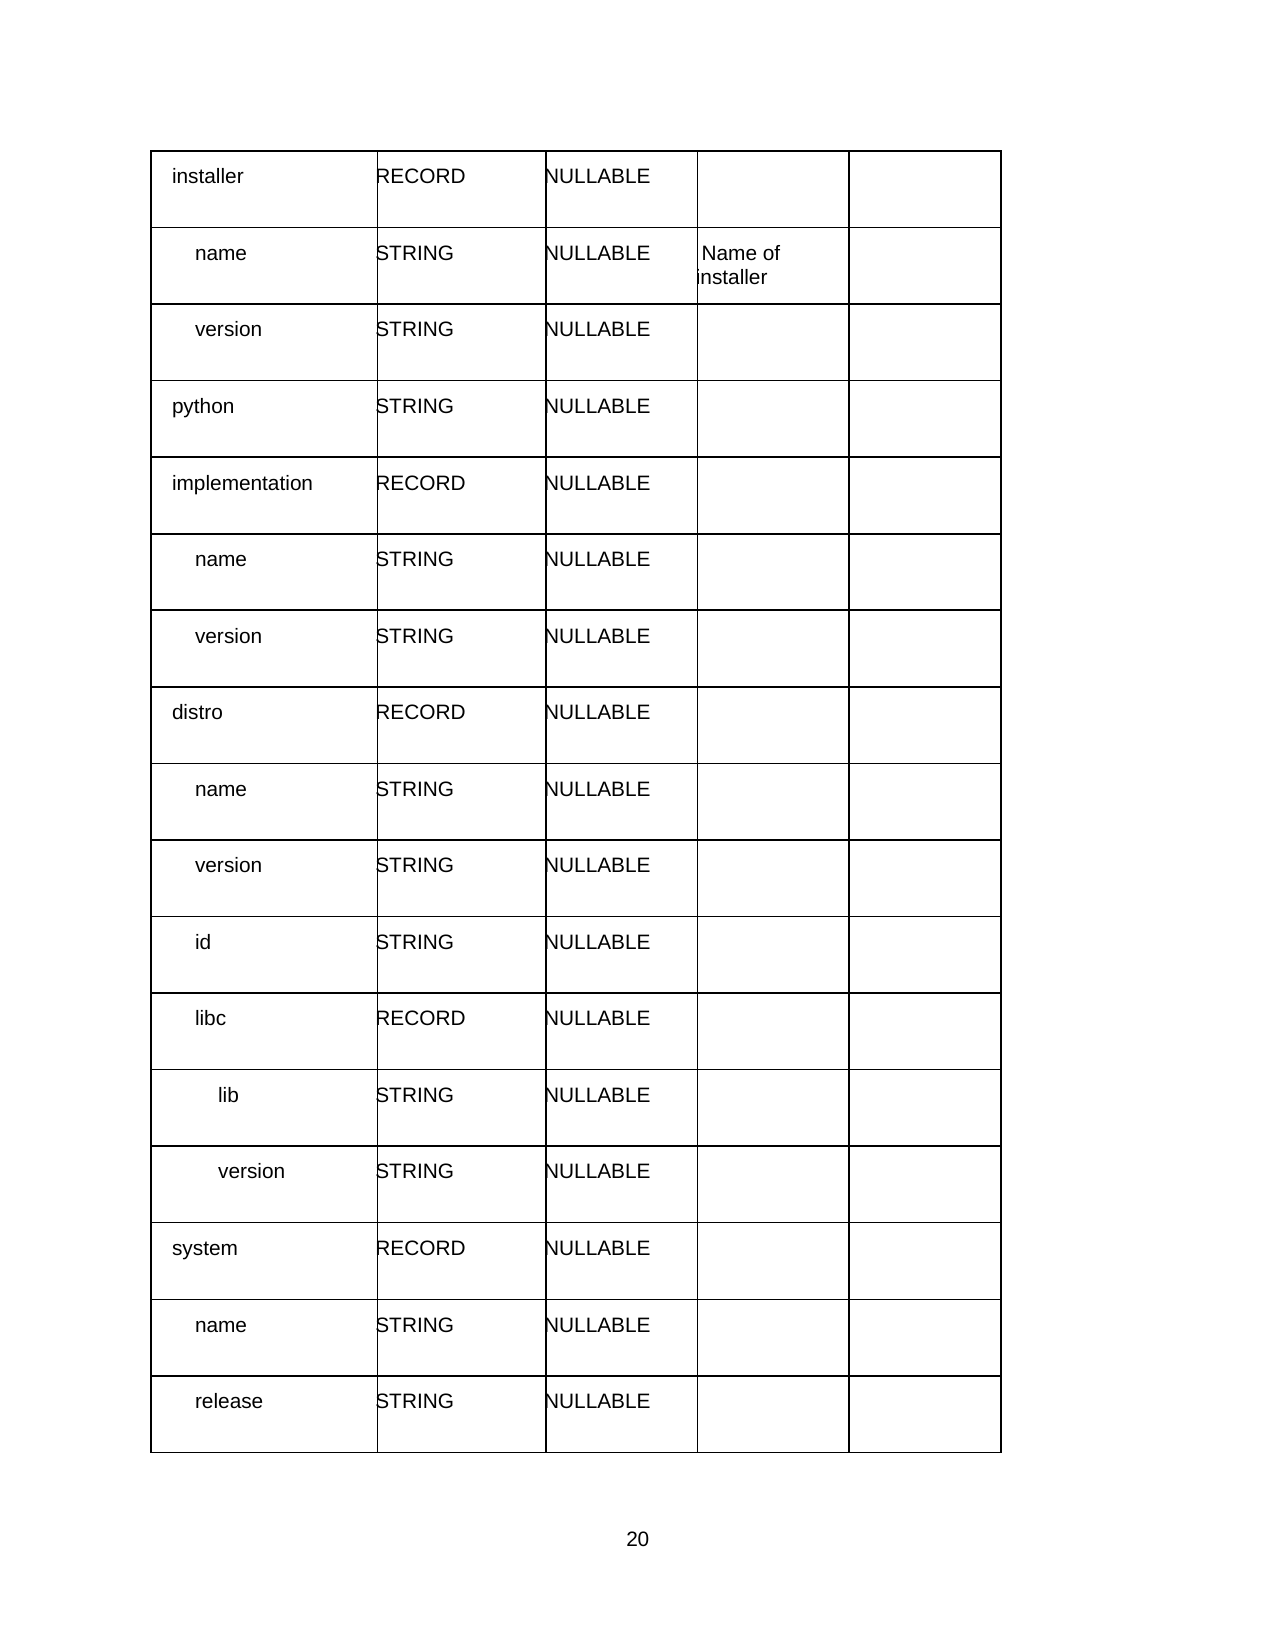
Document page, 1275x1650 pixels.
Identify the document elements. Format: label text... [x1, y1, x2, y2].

table_cell NULLABLE [547, 458, 697, 533]
table_cell [850, 458, 1000, 533]
table_cell [850, 994, 1000, 1069]
table_cell libc [152, 994, 377, 1069]
table_cell [850, 381, 1000, 456]
table_cell STRING [378, 1300, 545, 1375]
table_cell version [152, 305, 377, 380]
table_cell NULLABLE [547, 841, 697, 916]
table_cell [850, 228, 1000, 303]
table_cell system [152, 1223, 377, 1298]
table_cell [698, 305, 848, 380]
table_cell NULLABLE [547, 1070, 697, 1145]
table_cell [850, 611, 1000, 686]
table_cell NULLABLE [547, 1377, 697, 1452]
table_cell NULLABLE [547, 535, 697, 609]
table_cell NULLABLE [547, 1300, 697, 1375]
table_cell [698, 917, 848, 992]
table_cell [698, 1300, 848, 1375]
table_cell RECORD [378, 152, 545, 227]
table_cell STRING [378, 305, 545, 380]
table_cell [698, 152, 848, 227]
table_cell version [152, 1147, 377, 1222]
table_cell STRING [378, 917, 545, 992]
table_cell NULLABLE [547, 152, 697, 227]
table_cell [850, 1223, 1000, 1298]
table_cell [850, 152, 1000, 227]
table_cell [850, 841, 1000, 916]
table_cell NULLABLE [547, 228, 697, 303]
table_cell [698, 535, 848, 609]
table_cell STRING [378, 535, 545, 609]
table_cell NULLABLE [547, 611, 697, 686]
table_cell NULLABLE [547, 917, 697, 992]
table_cell lib [152, 1070, 377, 1145]
table_cell [850, 688, 1000, 762]
table_cell distro [152, 688, 377, 762]
table_cell [850, 1147, 1000, 1222]
table_cell [850, 305, 1000, 380]
table_cell release [152, 1377, 377, 1452]
table_cell [698, 764, 848, 839]
table_cell id [152, 917, 377, 992]
table_cell [698, 458, 848, 533]
table_cell RECORD [378, 1223, 545, 1298]
table_cell STRING [378, 1147, 545, 1222]
table_cell version [152, 841, 377, 916]
table_cell STRING [378, 841, 545, 916]
table_cell NULLABLE [547, 688, 697, 762]
table_cell name [152, 764, 377, 839]
table_cell [850, 1377, 1000, 1452]
table_cell NULLABLE [547, 1223, 697, 1298]
table_cell STRING [378, 1377, 545, 1452]
table_cell version [152, 611, 377, 686]
table_cell STRING [378, 1070, 545, 1145]
table_cell name [152, 1300, 377, 1375]
table_cell [850, 1300, 1000, 1375]
table_cell [850, 917, 1000, 992]
table_cell python [152, 381, 377, 456]
table_cell STRING [378, 228, 545, 303]
table_cell [850, 764, 1000, 839]
table_cell STRING [378, 611, 545, 686]
table_cell [698, 688, 848, 762]
table_cell [698, 1147, 848, 1222]
table_cell installer [152, 152, 377, 227]
table_cell STRING [378, 764, 545, 839]
table_cell RECORD [378, 458, 545, 533]
table_cell implementation [152, 458, 377, 533]
table_cell RECORD [378, 688, 545, 762]
table_cell [850, 535, 1000, 609]
table_cell NULLABLE [547, 305, 697, 380]
table_cell [698, 994, 848, 1069]
table_cell NULLABLE [547, 994, 697, 1069]
table_cell [698, 841, 848, 916]
table_cell [698, 611, 848, 686]
table_cell name [152, 228, 377, 303]
table_cell RECORD [378, 994, 545, 1069]
table_cell name [152, 535, 377, 609]
table_cell STRING [378, 381, 545, 456]
table_cell Name of installer [698, 228, 848, 303]
table_cell NULLABLE [547, 381, 697, 456]
table_cell [698, 1377, 848, 1452]
table_cell [698, 1223, 848, 1298]
table_cell [698, 381, 848, 456]
table_cell [850, 1070, 1000, 1145]
table_cell NULLABLE [547, 1147, 697, 1222]
table_cell [698, 1070, 848, 1145]
table_cell NULLABLE [547, 764, 697, 839]
